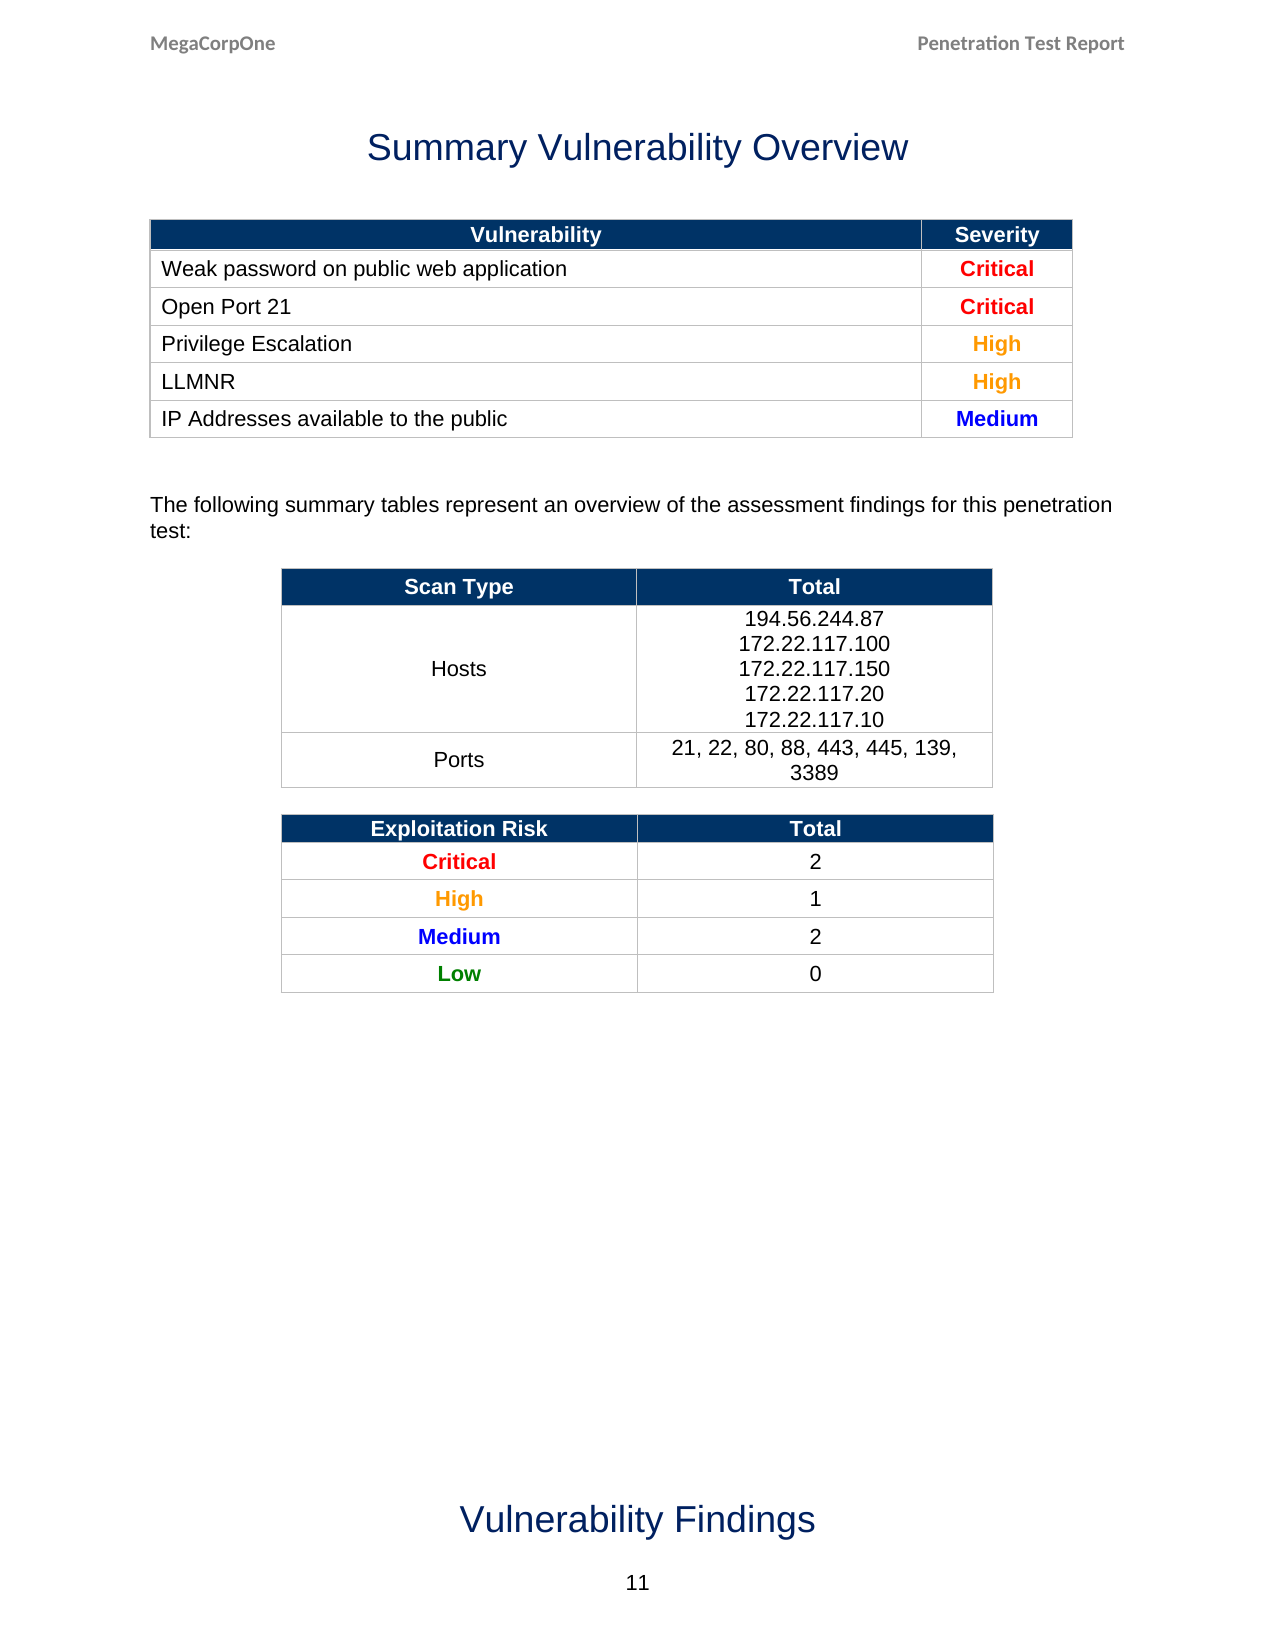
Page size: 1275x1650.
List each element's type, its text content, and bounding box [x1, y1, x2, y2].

table_header Exploitation Risk [282, 815, 637, 842]
table_cell 1 [638, 880, 993, 917]
table_cell Low [282, 955, 637, 992]
table_cell High [922, 326, 1072, 362]
table_cell LLMNR [151, 363, 921, 399]
table_cell Weak password on public web application [151, 251, 921, 287]
table_header Scan Type [282, 569, 636, 605]
table_cell Critical [922, 251, 1072, 287]
table_cell 2 [638, 843, 993, 879]
table_cell Critical [282, 843, 637, 879]
table_cell Medium [282, 918, 637, 954]
table_cell High [922, 363, 1072, 399]
table_cell 21, 22, 80, 88, 443, 445, 139, 3389 [637, 733, 992, 787]
table_cell Medium [922, 401, 1072, 437]
table_cell 2 [638, 918, 993, 954]
table_cell 0 [638, 955, 993, 992]
table_cell Hosts [282, 606, 636, 732]
table_cell Critical [922, 288, 1072, 324]
table_cell Ports [282, 733, 636, 787]
table_cell Open Port 21 [151, 288, 921, 324]
table_header Total [638, 815, 993, 842]
table_header Severity [922, 220, 1072, 249]
text The following summary tables represent an overview of the assessment findings for this penetration test: [150, 492, 1125, 543]
table_cell Privilege Escalation [151, 326, 921, 362]
table_cell IP Addresses available to the public [151, 401, 921, 437]
table_header Total [637, 569, 992, 605]
table_header Vulnerability [151, 220, 921, 249]
table_cell 194.56.244.87 172.22.117.100 172.22.117.150 172.22.117.20 172.22.117.10 [637, 606, 992, 732]
table_cell High [282, 880, 637, 917]
subtitle Summary Vulnerability Overview [150, 125, 1125, 168]
subtitle Vulnerability Findings [150, 1497, 1125, 1540]
